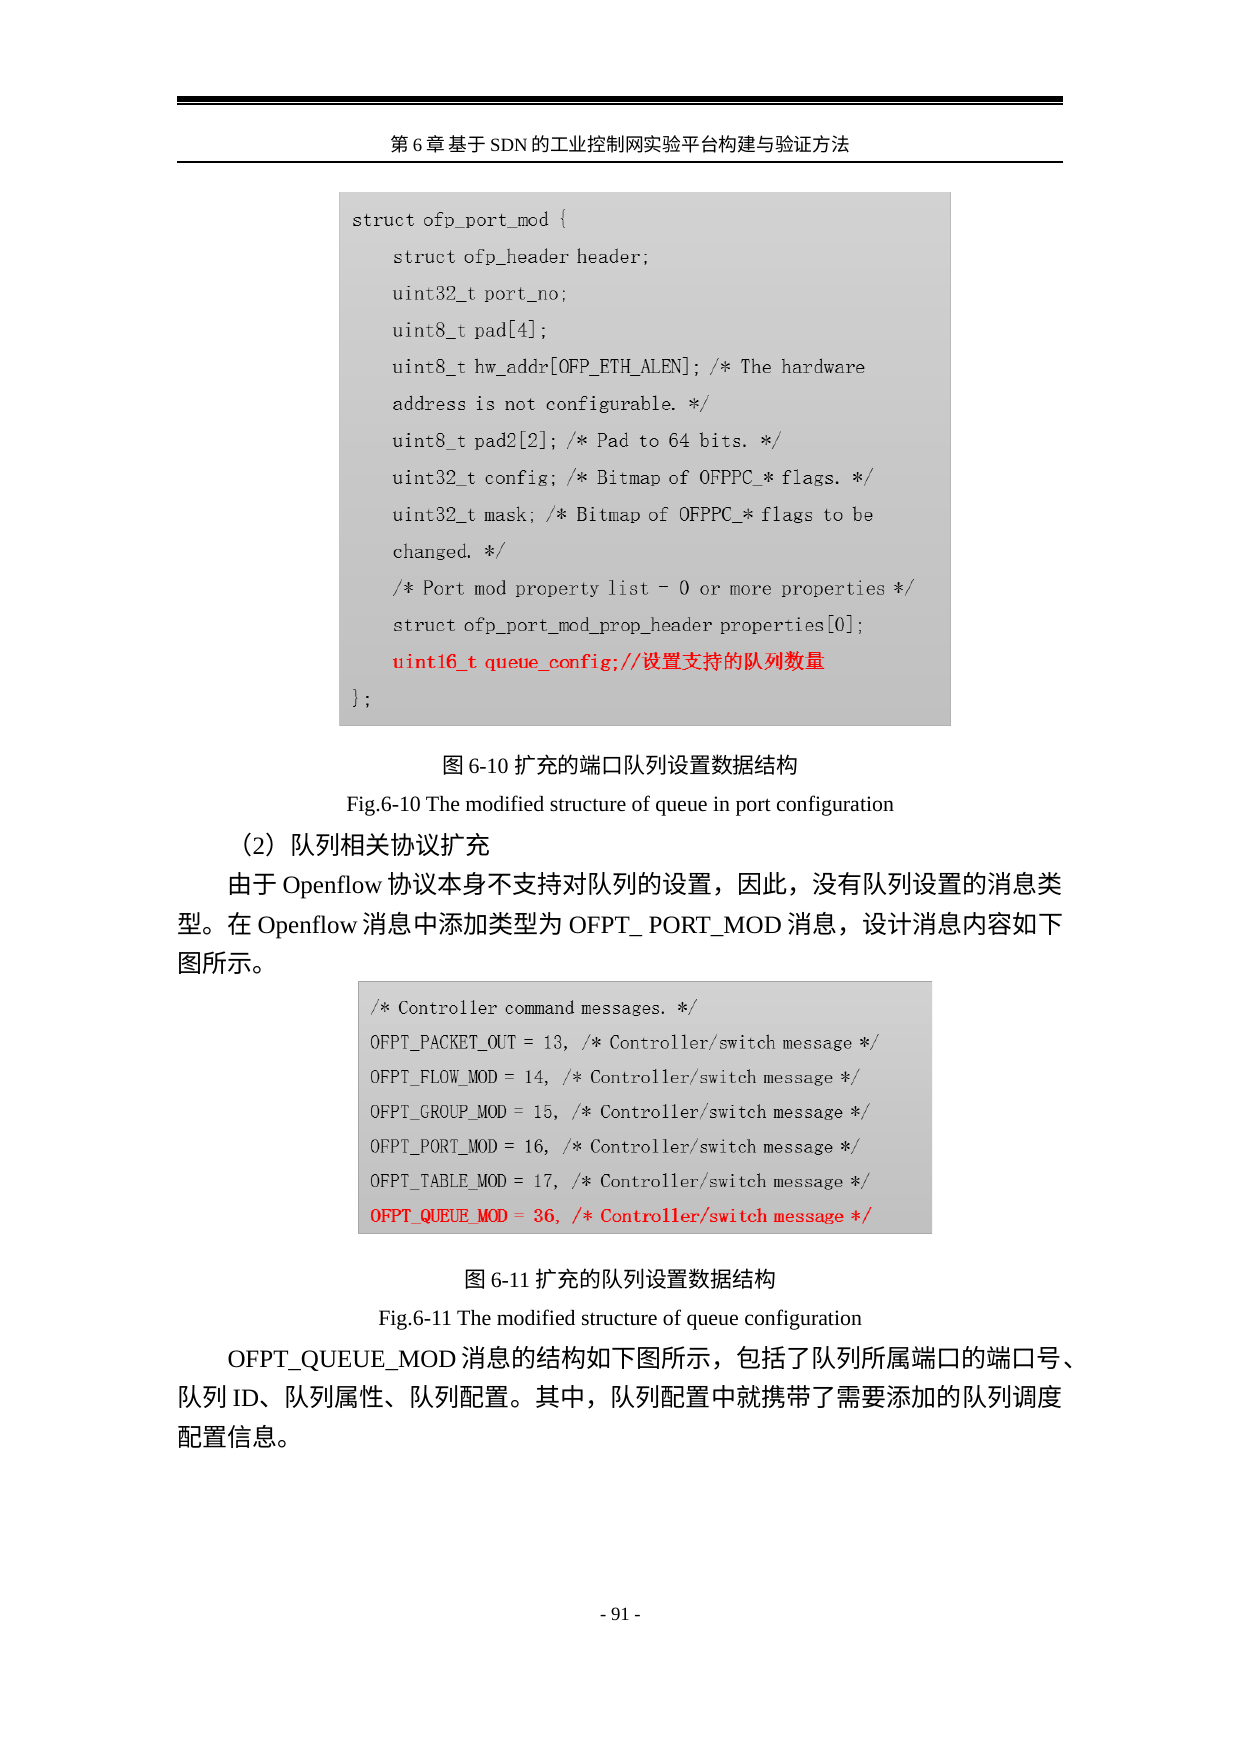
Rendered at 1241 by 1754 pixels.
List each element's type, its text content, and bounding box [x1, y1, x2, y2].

picture [339, 192, 951, 726]
text 图6-11 扩充的队列设置数据结构 [177, 1258, 1063, 1297]
text （2）队列相关协议扩充 [177, 824, 1063, 863]
text 由于Openflow协议本身不支持对队列的设置，因此，没有队列设置的消息类型。在Openflow消息中添加类型为OFPT_ PORT_MOD消息，设计消息内容如下图所示。 [177, 863, 1063, 982]
text OFPT_QUEUE_MOD消息的结构如下图所示，包括了队列所属端口的端口号、队列ID、队列属性、队列配置。其中，队列配置中就携带了需要添加的队列调度配置信息。 [177, 1337, 1063, 1455]
text Fig.6-10 The modified structure of queue in port configuration [177, 784, 1063, 824]
text Fig.6-11 The modified structure of queue configuration [177, 1297, 1063, 1337]
picture [358, 981, 933, 1237]
text 图6-10 扩充的端口队列设置数据结构 [177, 745, 1063, 784]
